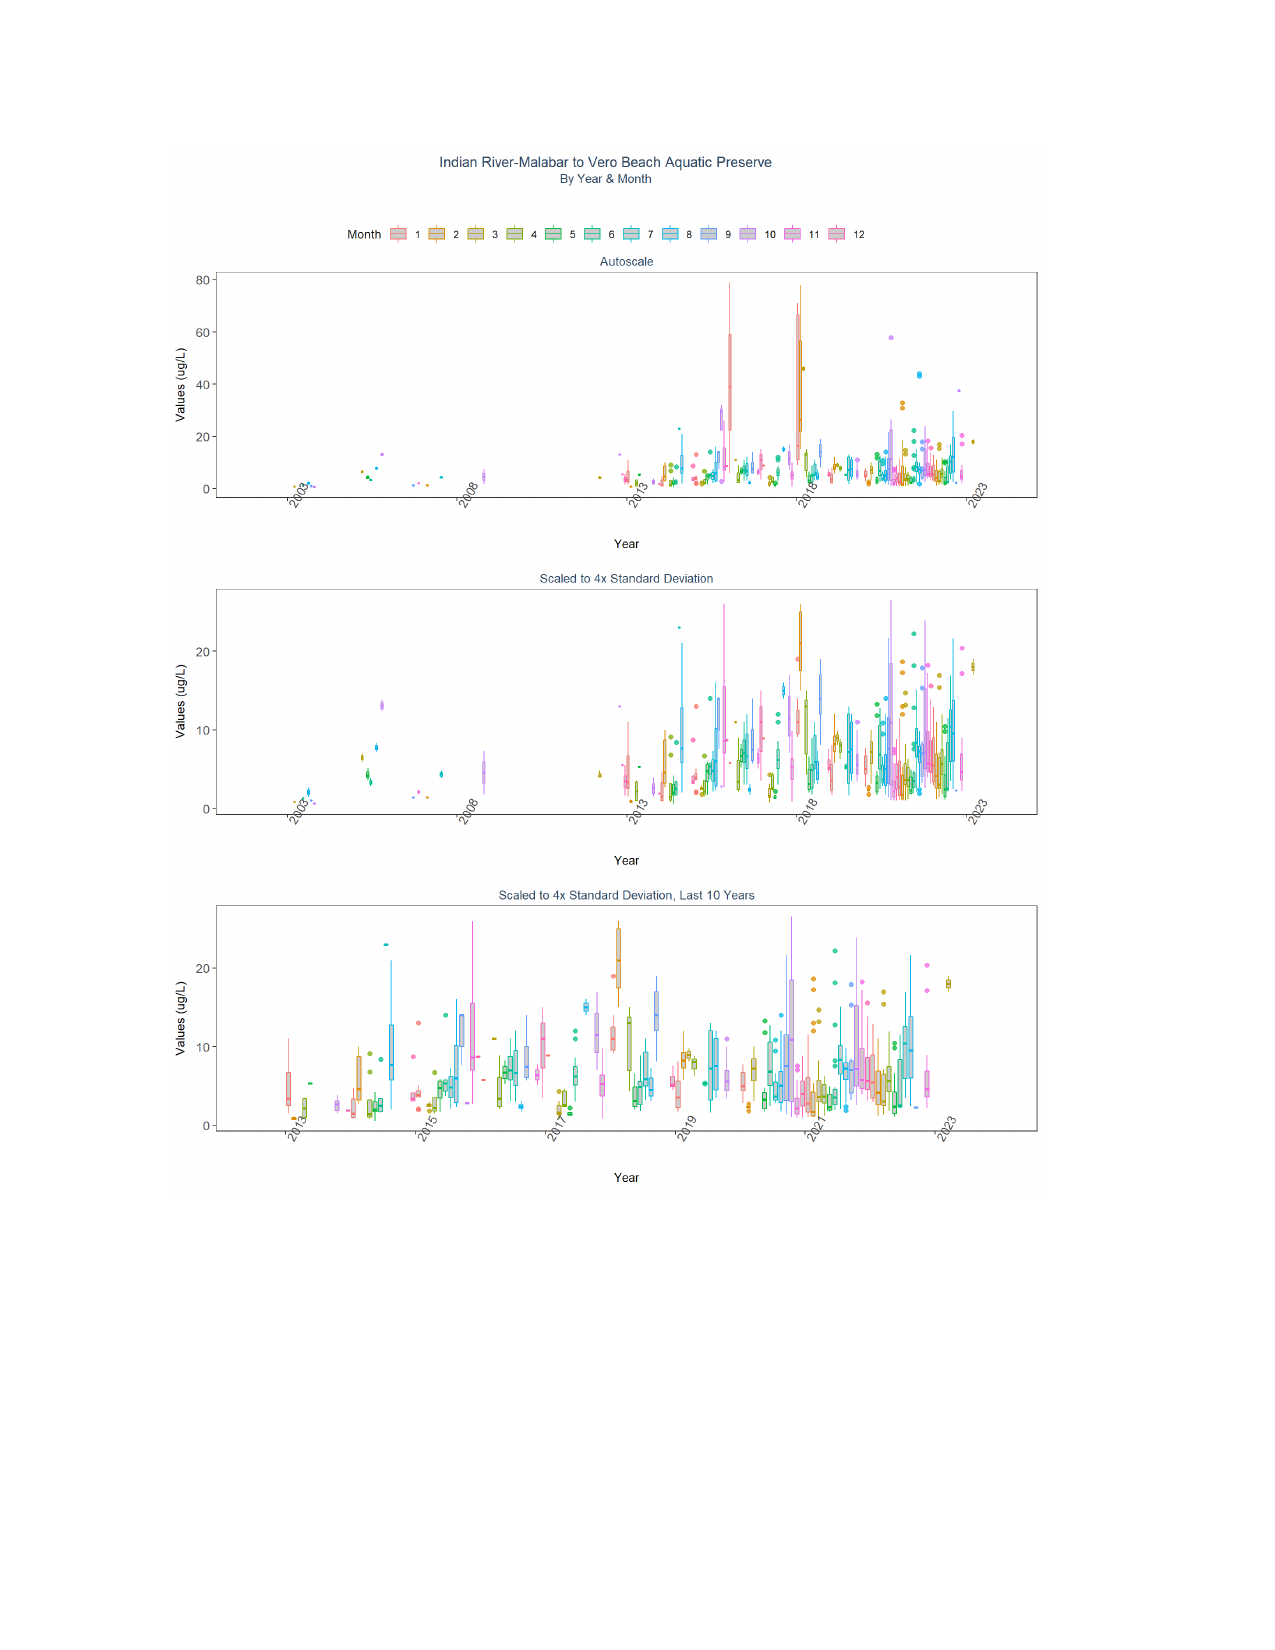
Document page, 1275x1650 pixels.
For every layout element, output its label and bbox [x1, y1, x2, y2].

picture [168, 150, 1044, 1200]
